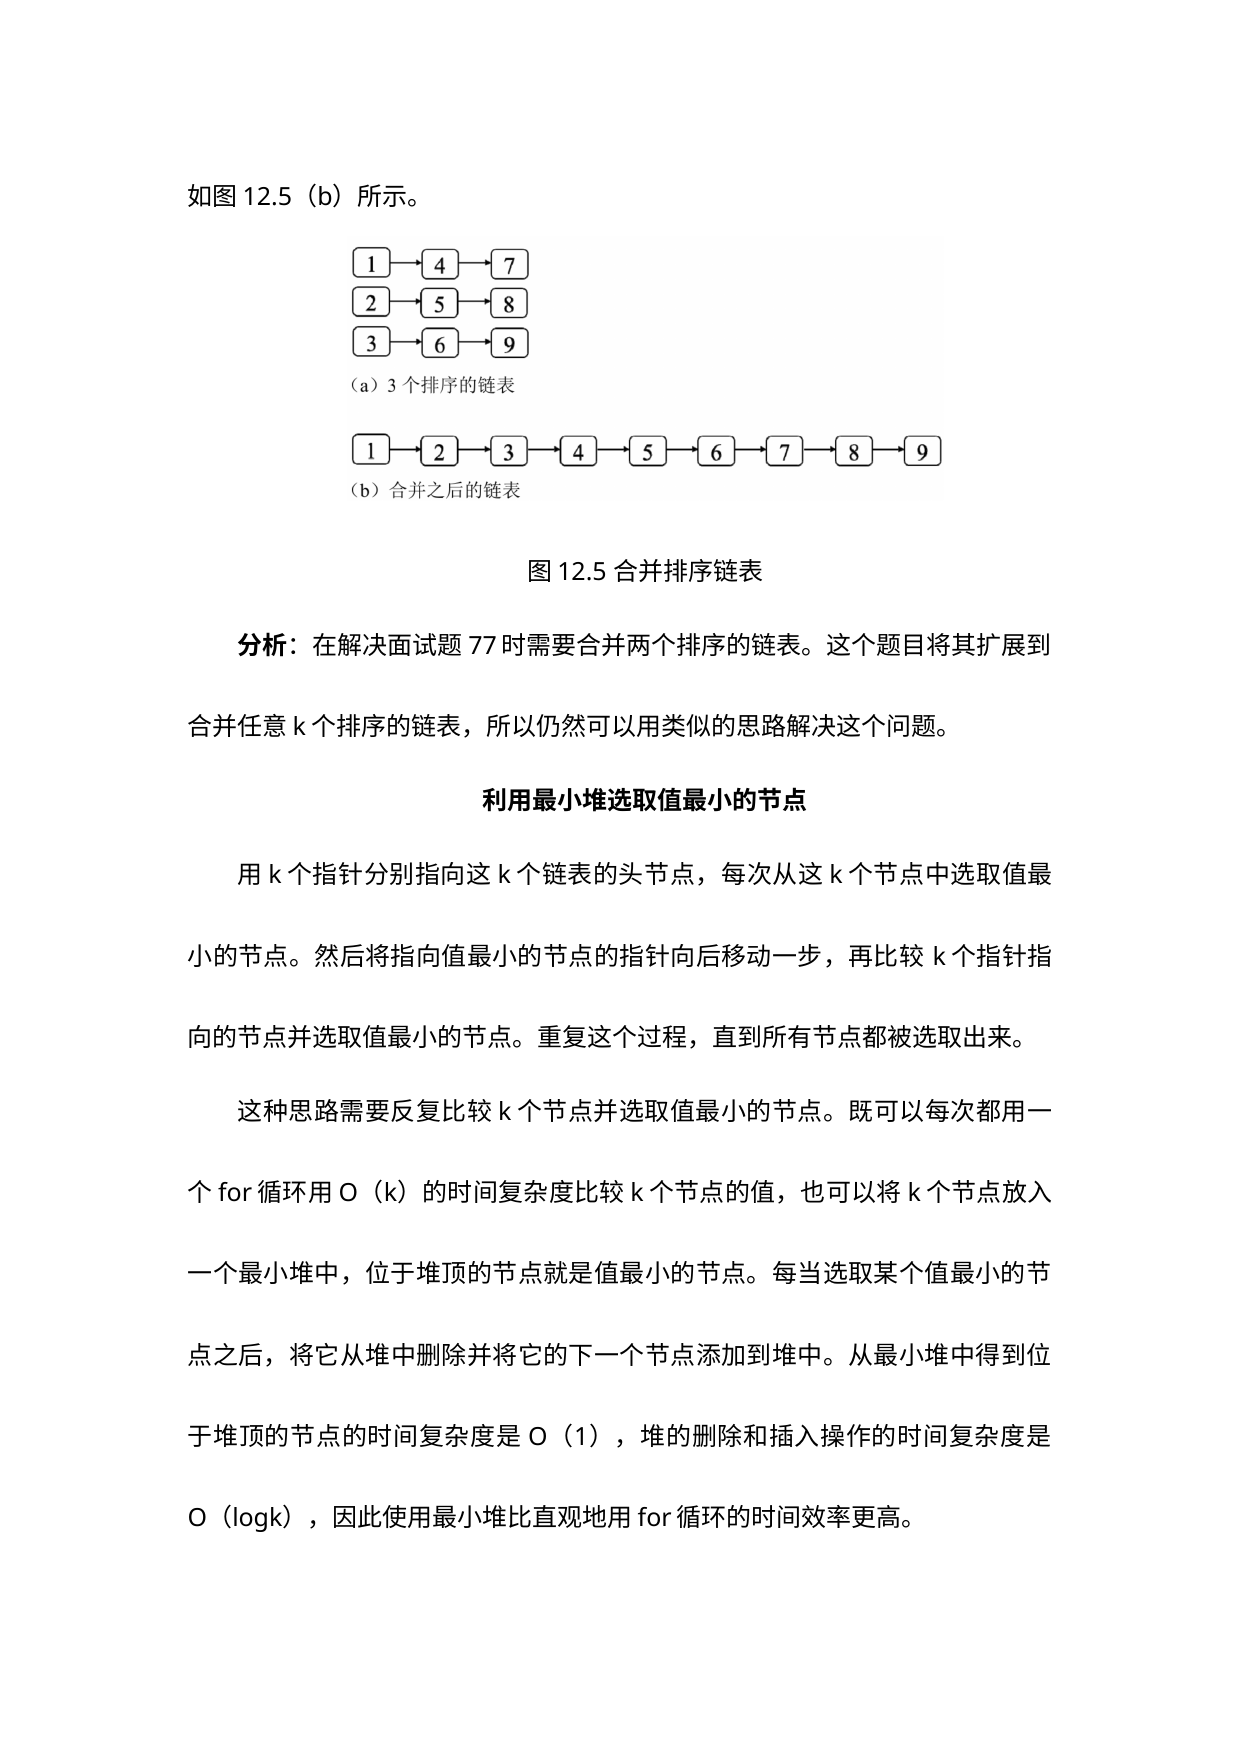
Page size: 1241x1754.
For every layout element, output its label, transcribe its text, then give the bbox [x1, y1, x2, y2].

text 分析：在解决面试题77时需要合并两个排序的链表。这个题目将其扩展到合并任意k个排序的链表，所以仍然可以用类似的思路解决这个问题。 [187, 611, 1053, 757]
picture [346, 236, 944, 501]
text 用k个指针分别指向这k个链表的头节点，每次从这k个节点中选取值最小的节点。然后将指向值最小的节点的指针向后移动一步，再比较k个指针指向的节点并选取值最小的节点。重复这个过程，直到所有节点都被选取出来。 [187, 840, 1053, 1068]
text 这种思路需要反复比较k个节点并选取值最小的节点。既可以每次都用一个for循环用O（k）的时间复杂度比较k个节点的值，也可以将k个节点放入一个最小堆中，位于堆顶的节点就是值最小的节点。每当选取某个值最小的节点之后，将它从堆中删除并将它的下一个节点添加到堆中。从最小堆中得到位于堆顶的节点的时间复杂度是O（1），堆的删除和插入操作的时间复杂度是O（logk），因此使用最小堆比直观地用for循环的时间效率更高。 [187, 1077, 1053, 1548]
text 图12.5 合并排序链表 [187, 537, 1053, 602]
text 利用最小堆选取值最小的节点 [187, 766, 1053, 831]
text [187, 162, 1053, 227]
